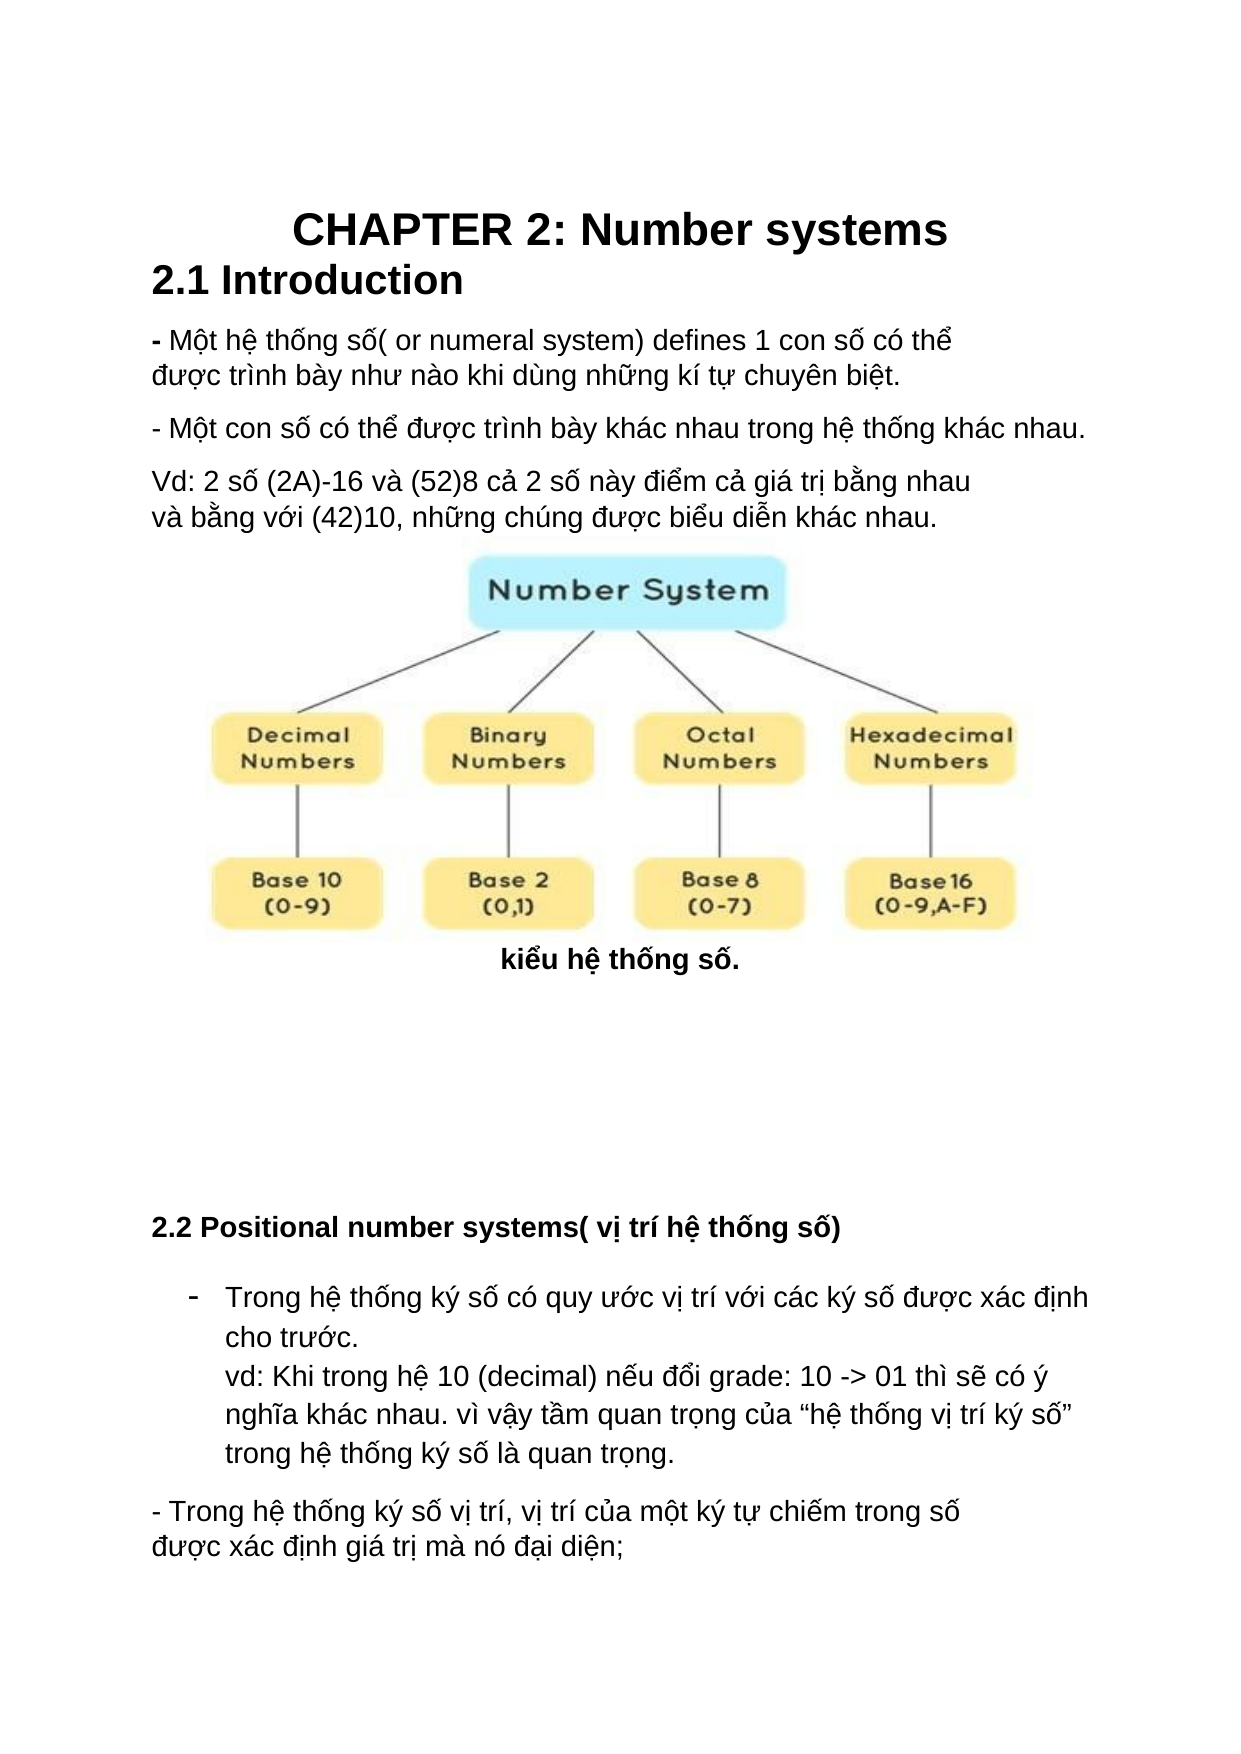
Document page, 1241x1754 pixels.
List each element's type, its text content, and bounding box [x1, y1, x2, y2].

list Trong hệ thống ký số có quy ước vị trí với các ký số được xác định cho trước. [187, 1274, 1090, 1353]
picture [205, 536, 1035, 943]
text kiểu hệ thống số. [150, 942, 1090, 976]
subtitle 2.2 Positional number systems( vị trí hệ thống số) [151, 1211, 1090, 1244]
text vd: Khi trong hệ 10 (decimal) nếu đổi grade: 10 -> 01 thì sẽ có ý nghĩa khác nhau. vì vậy tầm quan trọng của “hệ thống vị trí ký số” trong hệ thống ký số là quan trọng. [225, 1358, 1090, 1469]
subtitle CHAPTER 2: Number systems [151, 203, 1090, 255]
list Một con số có thể được trình bày khác nhau trong hệ thống khác nhau. [151, 411, 1090, 444]
text Vd: 2 số (2A)-16 và (52)8 cả 2 số này điểm cả giá trị bằng nhau và bằng với (42)10, những chúng được biểu diễn khác nhau. [151, 464, 998, 533]
list Một hệ thống số( or numeral system) defines 1 con số có thể được trình bày như nào khi dùng những kí tự chuyên biệt. [151, 323, 1010, 392]
subtitle 2.1 Introduction [151, 255, 1090, 303]
list Trong hệ thống ký số vị trí, vị trí của một ký tự chiếm trong số được xác định giá trị mà nó đại diện; [151, 1493, 987, 1563]
